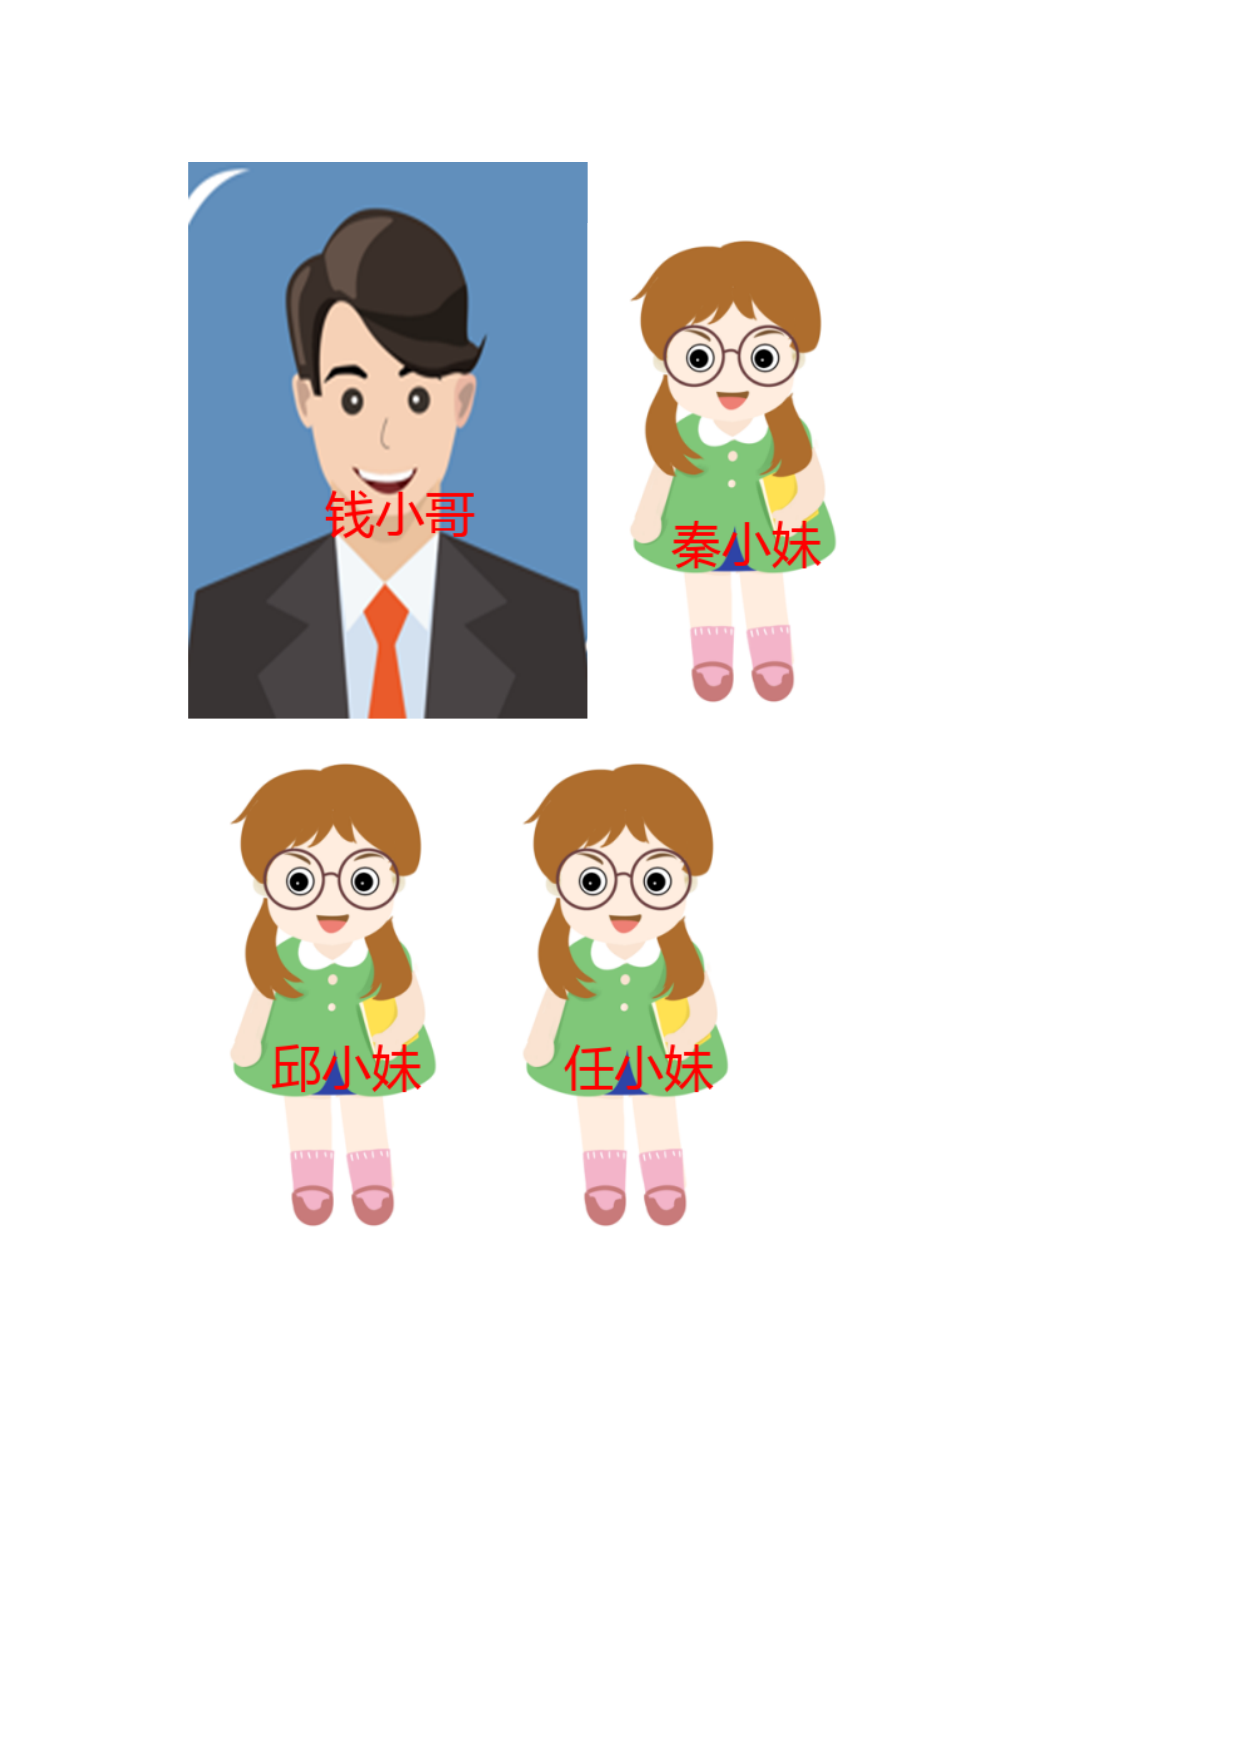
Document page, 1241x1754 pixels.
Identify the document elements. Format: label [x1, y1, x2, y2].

picture [187, 747, 773, 1244]
picture [187, 162, 880, 720]
